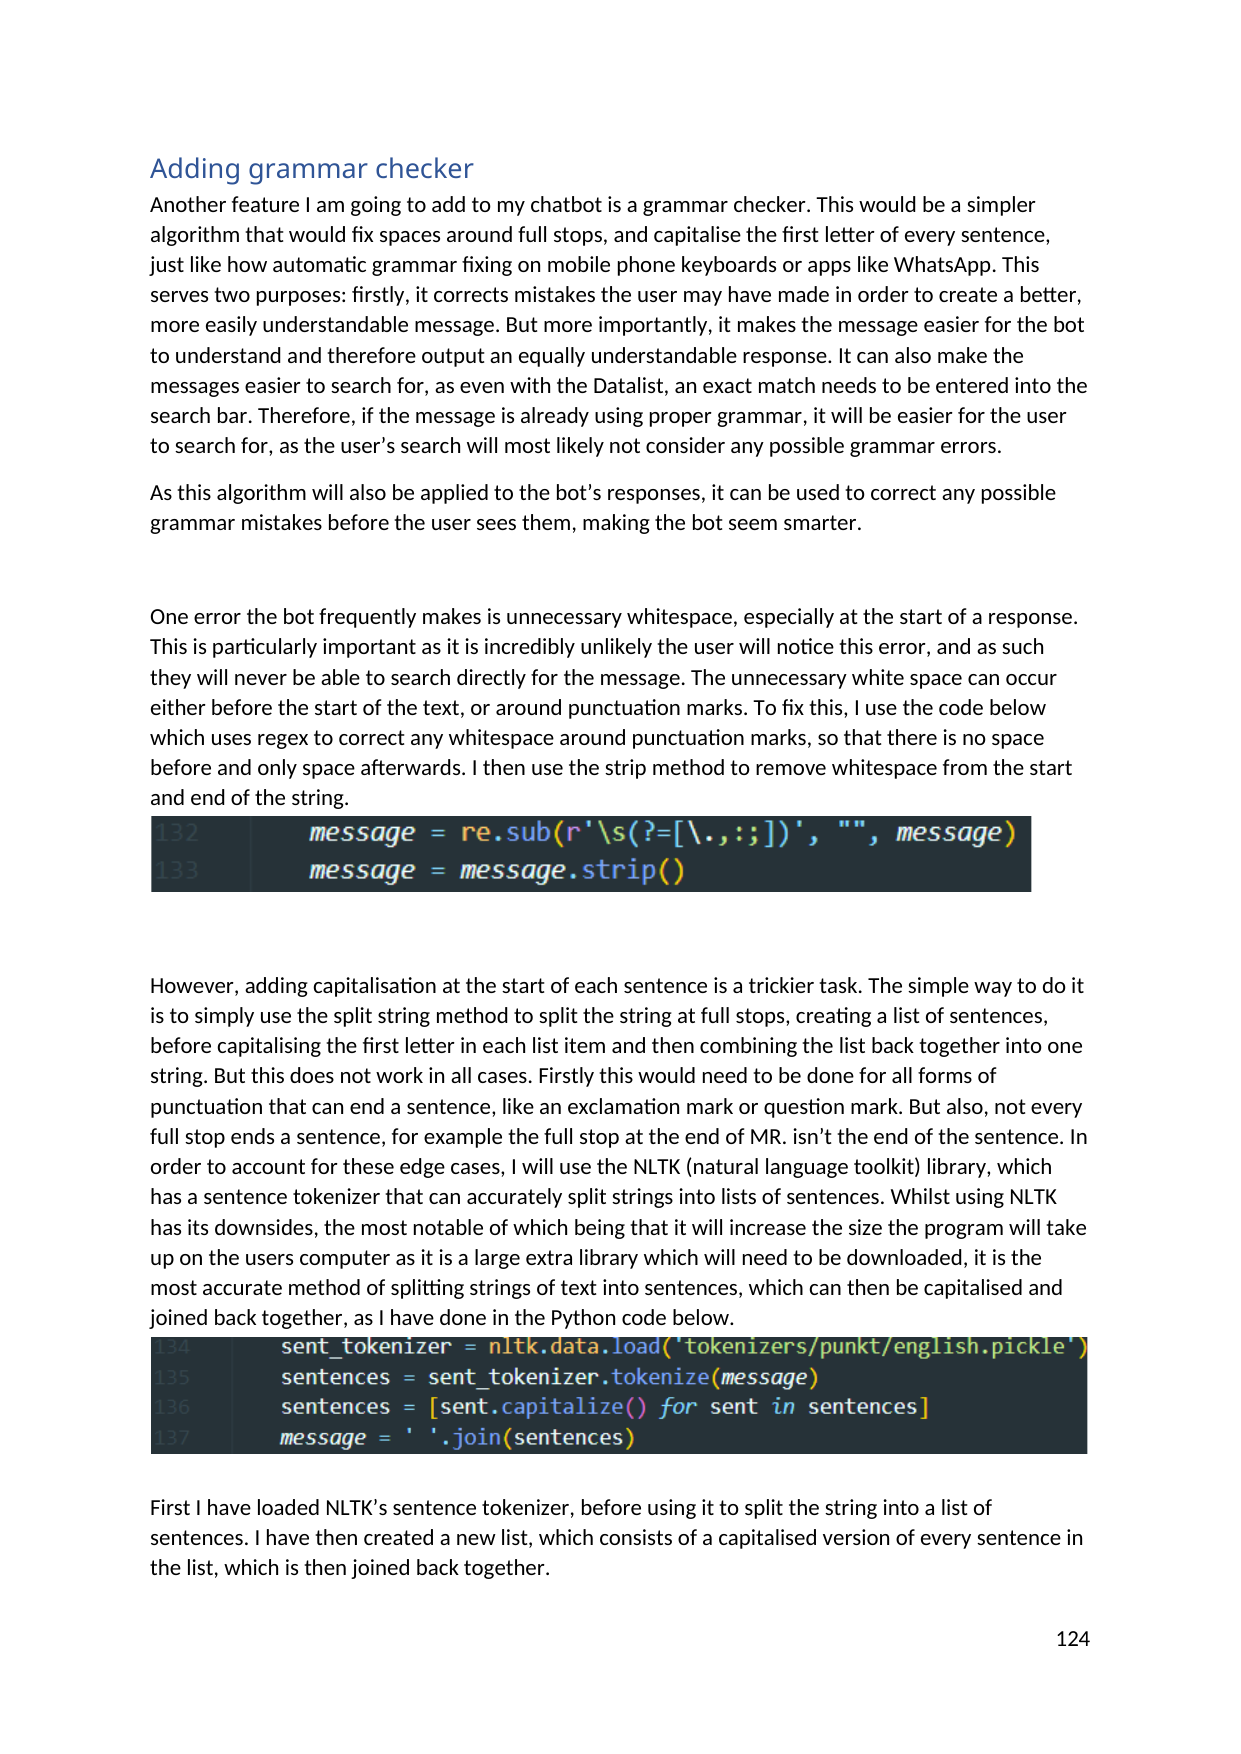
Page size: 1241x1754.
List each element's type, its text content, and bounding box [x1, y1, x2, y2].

subtitle Adding grammar checker [150, 291, 1090, 327]
picture [150, 957, 1032, 1031]
text One error the bot frequently makes is unnecessary whitespace, especially at the start of a response. This is particularly important as it is incredibly unlikely the user will notice this error, and as such they will never be able to search directly for the message. The unnecessary white space can occur either before the start of the text, or around punctuation marks. To fix this, I use the code below which uses regex to correct any whitespace around punctuation marks, so that there is no space before and only space afterwards. I then use the strip method to remove whitespace from the start and end of the string. [150, 743, 1090, 952]
text As this algorithm will also be applied to the bot’s responses, it can be used to correct any possible grammar mistakes before the user sees them, making the bot seem smarter. [150, 619, 1090, 677]
text Another feature I am going to add to my chatbot is a grammar checker. This would be a simpler algorithm that would fix spaces around full stops, and capitalise the first letter of every sentence, just like how automatic grammar fixing on mobile phone keyboards or apps like WhatsApp. This serves two purposes: firstly, it corrects mistakes the user may have made in order to create a better, more easily understandable message. But more importantly, it makes the message easier for the bot to understand and therefore output an equally understandable response. It can also make the messages easier to search for, as even with the Datalist, an exact match needs to be entered into the search bar. Therefore, if the message is already using proper grammar, it will be easier for the user to search for, as the user’s search will most likely not consider any possible grammar errors. [150, 330, 1090, 600]
text However, adding capitalisation at the start of each sentence is a trickier task. The simple way to do it is to simply use the split string method to split the string at full stops, creating a list of sentences, before capitalising the first letter in each list item and then combining the list back together into one string. But this does not work in all cases. Firstly this would need to be done for all forms of punctuation that can end a sentence, like an exclamation mark or question mark. But also, not every full stop ends a sentence, for example the full stop at the end of MR. isn’t the end of the sentence. In order to account for these edge cases, I will use the NLTK (natural language toolkit) library, which has a sentence tokenizer that can accurately split strings into lists of sentences. Whilst using NLTK has its downsides, the most notable of which being that it will increase the size the program will take up on the users computer as it is a large extra library which will need to be downloaded, it is the most accurate method of splitting strings of text into sentences, which can then be capitalised and joined back together, as I have done in the Python code below. [150, 1112, 1090, 1472]
